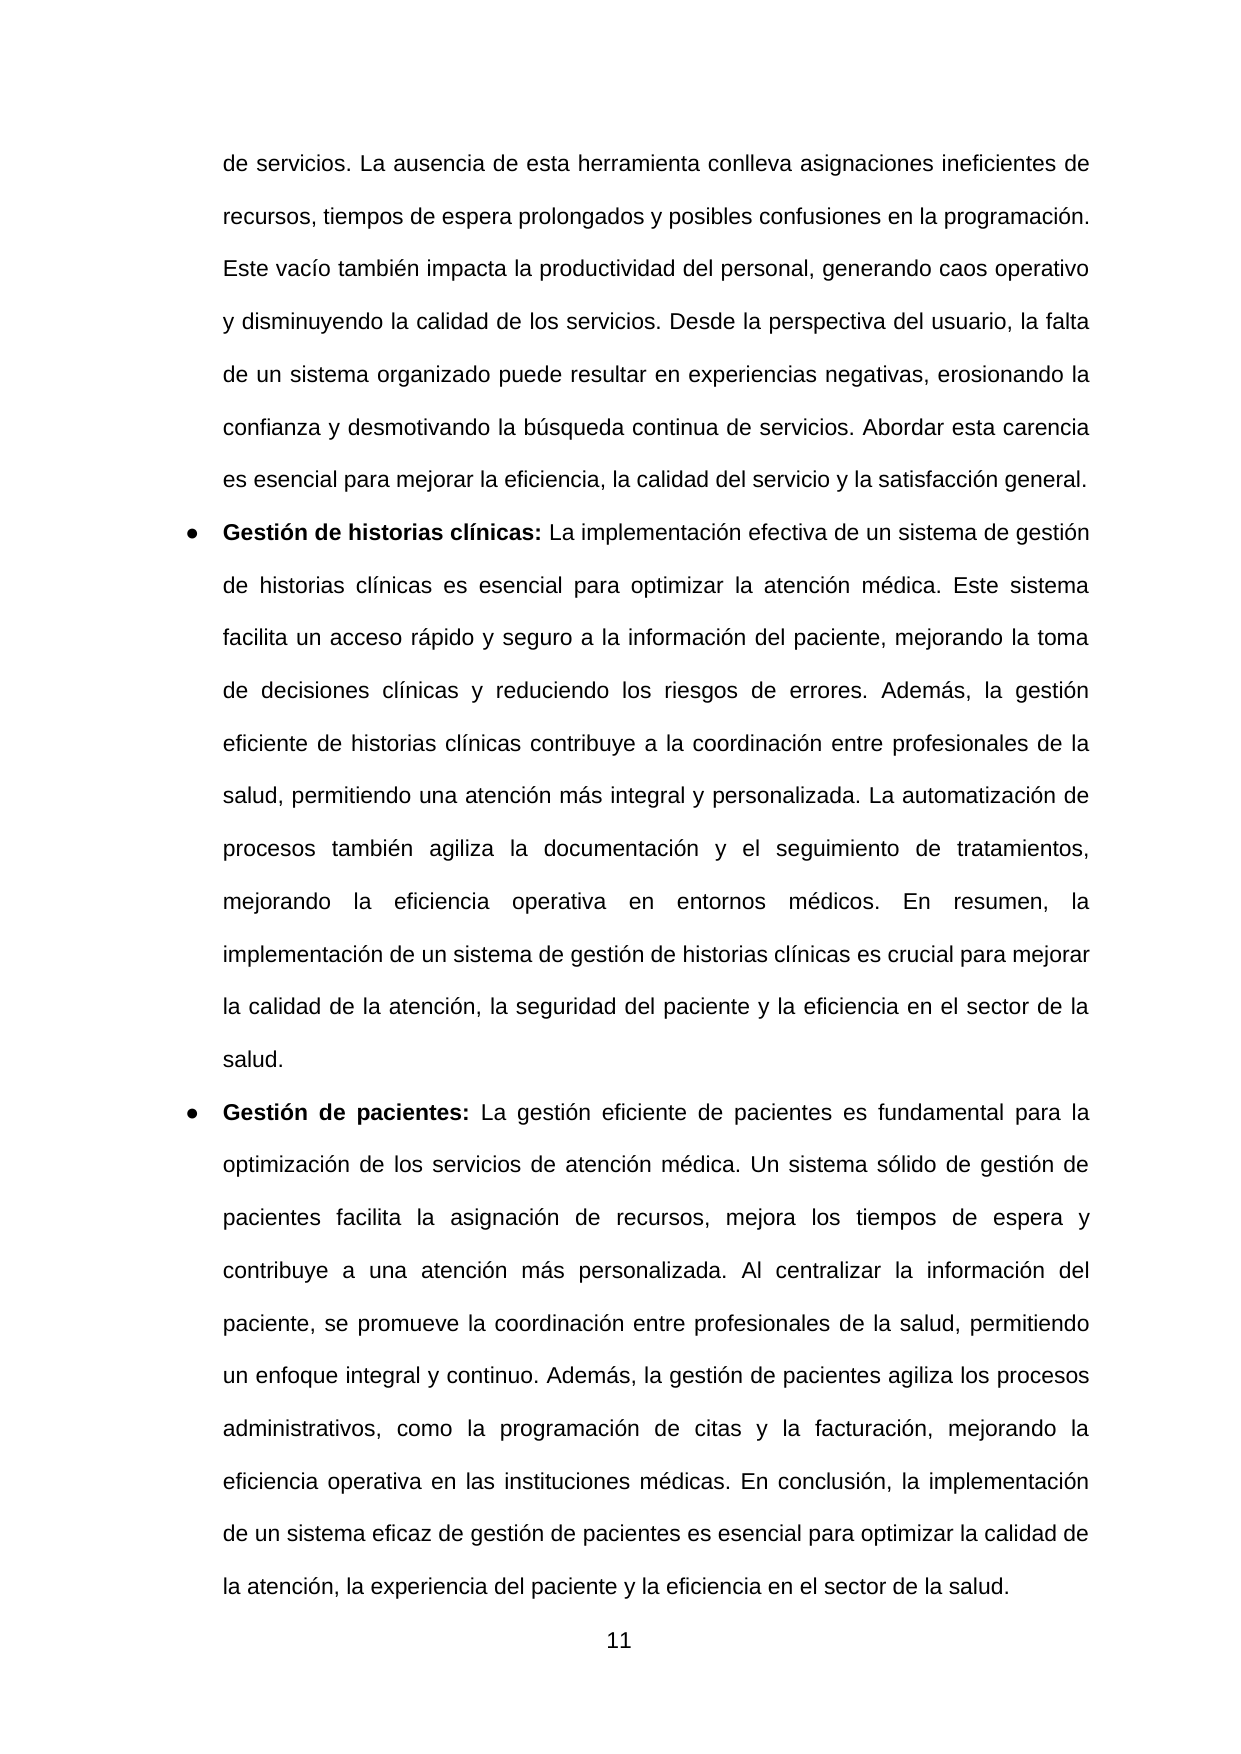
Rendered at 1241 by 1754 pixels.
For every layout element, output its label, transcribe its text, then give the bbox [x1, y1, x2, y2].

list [185, 150, 1090, 493]
list Gestión de pacientes: La gestión eficiente de pacientes es fundamental para la optimización de los servicios de atención médica. Un sistema sólido de gestión de pacientes facilita la asignación de recursos, mejora los tiempos de espera y contribuye a una atención más personalizada. Al centralizar la información del paciente, se promueve la coordinación entre profesionales de la salud, permitiendo un enfoque integral y continuo. Además, la gestión de pacientes agiliza los procesos administrativos, como la programación de citas y la facturación, mejorando la eficiencia operativa en las instituciones médicas. En conclusión, la implementación de un sistema eficaz de gestión de pacientes es esencial para optimizar la calidad de la atención, la experiencia del paciente y la eficiencia en el sector de la salud. [185, 1099, 1090, 1599]
list Gestión de historias clínicas: La implementación efectiva de un sistema de gestión de historias clínicas es esencial para optimizar la atención médica. Este sistema facilita un acceso rápido y seguro a la información del paciente, mejorando la toma de decisiones clínicas y reduciendo los riesgos de errores. Además, la gestión eficiente de historias clínicas contribuye a la coordinación entre profesionales de la salud, permitiendo una atención más integral y personalizada. La automatización de procesos también agiliza la documentación y el seguimiento de tratamientos, mejorando la eficiencia operativa en entornos médicos. En resumen, la implementación de un sistema de gestión de historias clínicas es crucial para mejorar la calidad de la atención, la seguridad del paciente y la eficiencia en el sector de la salud. [185, 519, 1090, 1072]
